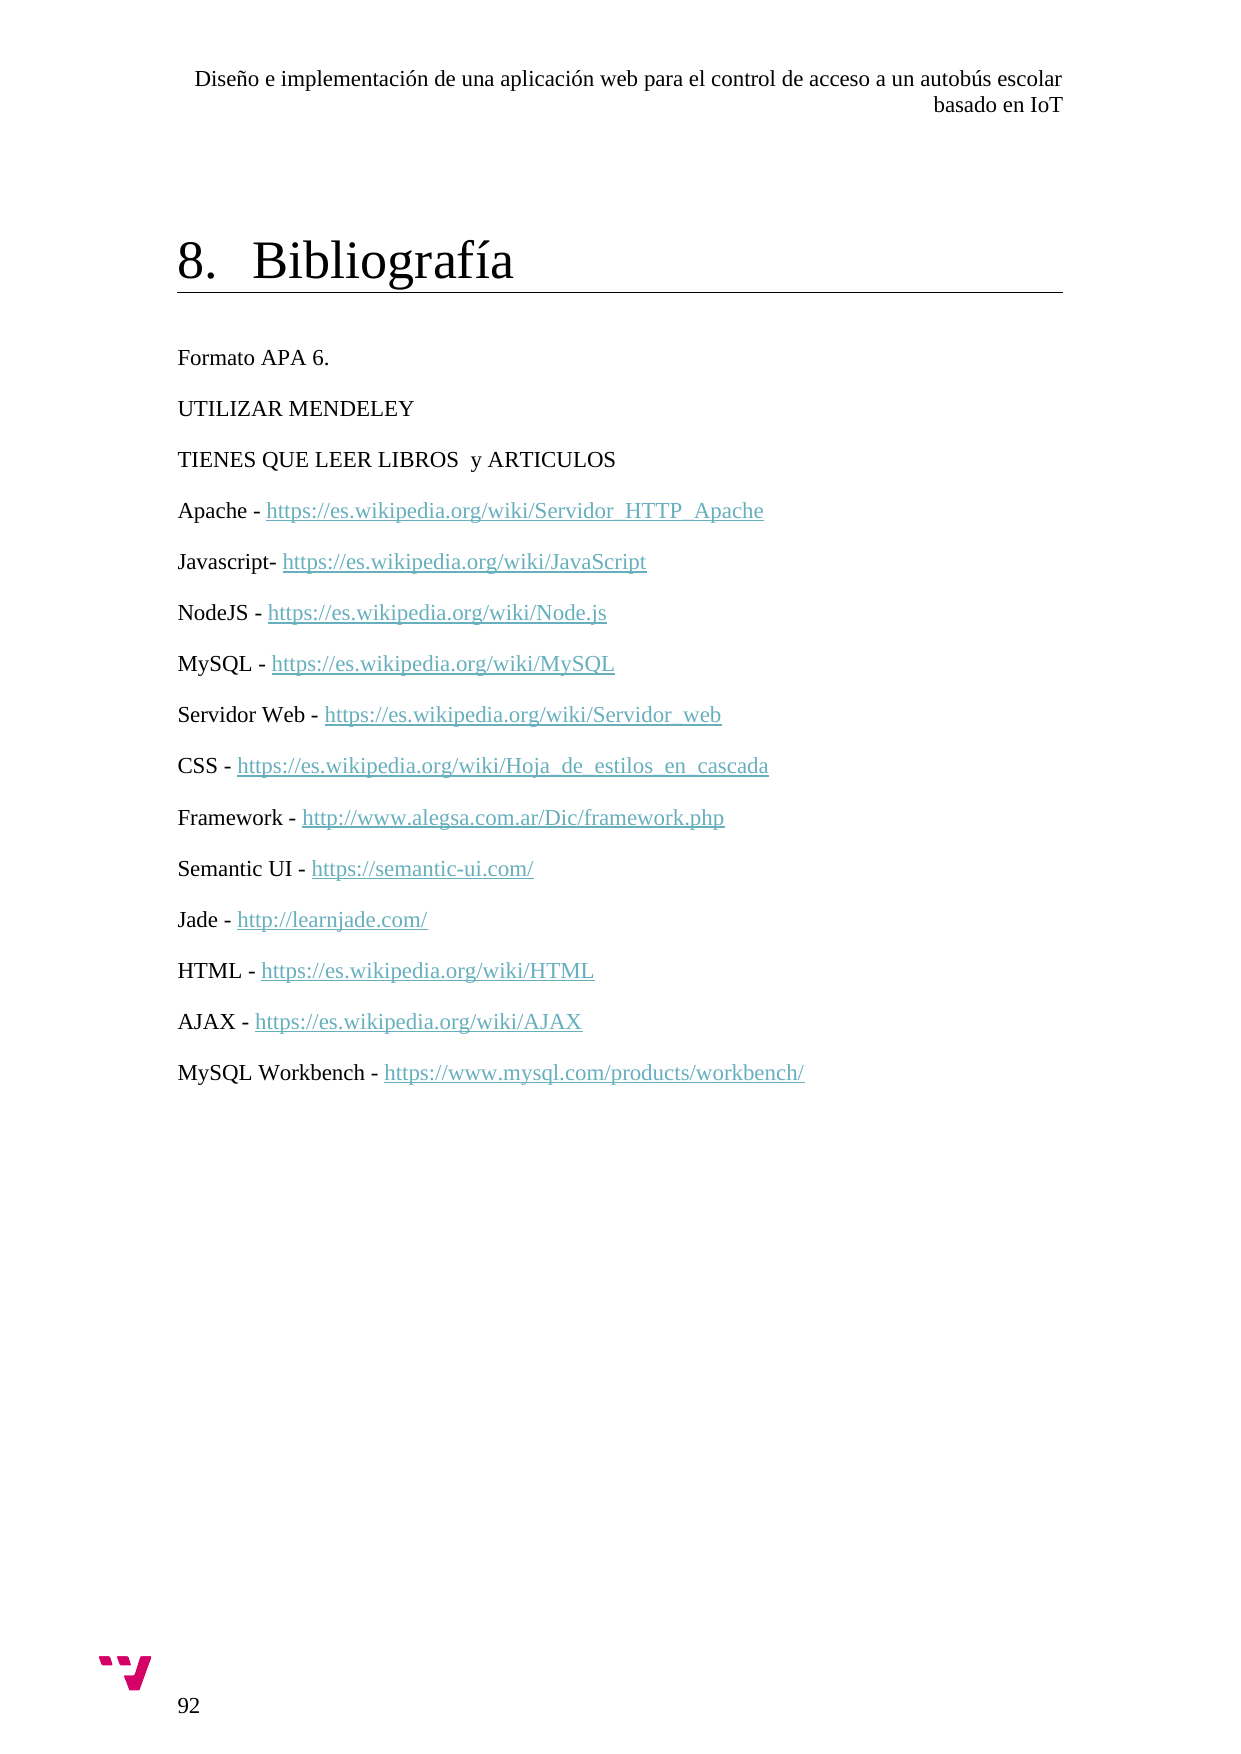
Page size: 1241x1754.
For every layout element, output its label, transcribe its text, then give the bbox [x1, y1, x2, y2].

text Javascript- https://es.wikipedia.org/wiki/JavaScript [148, 548, 1063, 575]
text AJAX - https://es.wikipedia.org/wiki/AJAX [148, 1008, 1063, 1034]
text Servidor Web - https://es.wikipedia.org/wiki/Servidor_web [148, 702, 1063, 728]
text Formato APA 6. [148, 344, 1063, 371]
text Semantic UI - https://semantic-ui.com/ [148, 855, 1063, 881]
text TIENES QUE LEER LIBROS y ARTICULOS [148, 446, 1063, 473]
text HTML - https://es.wikipedia.org/wiki/HTML [148, 957, 1063, 983]
picture [98, 1656, 152, 1691]
text MySQL Workbench - https://www.mysql.com/products/workbench/ [148, 1059, 1063, 1085]
text Framework - http://www.alegsa.com.ar/Dic/framework.php [148, 804, 1063, 830]
text CSS - https://es.wikipedia.org/wiki/Hoja_de_estilos_en_cascada [148, 753, 1063, 779]
subtitle Bibliografía [177, 228, 1063, 292]
text NodeJS - https://es.wikipedia.org/wiki/Node.js [148, 599, 1063, 626]
text UTILIZAR MENDELEY [148, 395, 1063, 422]
text Apache - https://es.wikipedia.org/wiki/Servidor_HTTP_Apache [148, 497, 1063, 524]
text MySQL - https://es.wikipedia.org/wiki/MySQL [148, 651, 1063, 677]
text Jade - http://learnjade.com/ [148, 906, 1063, 932]
